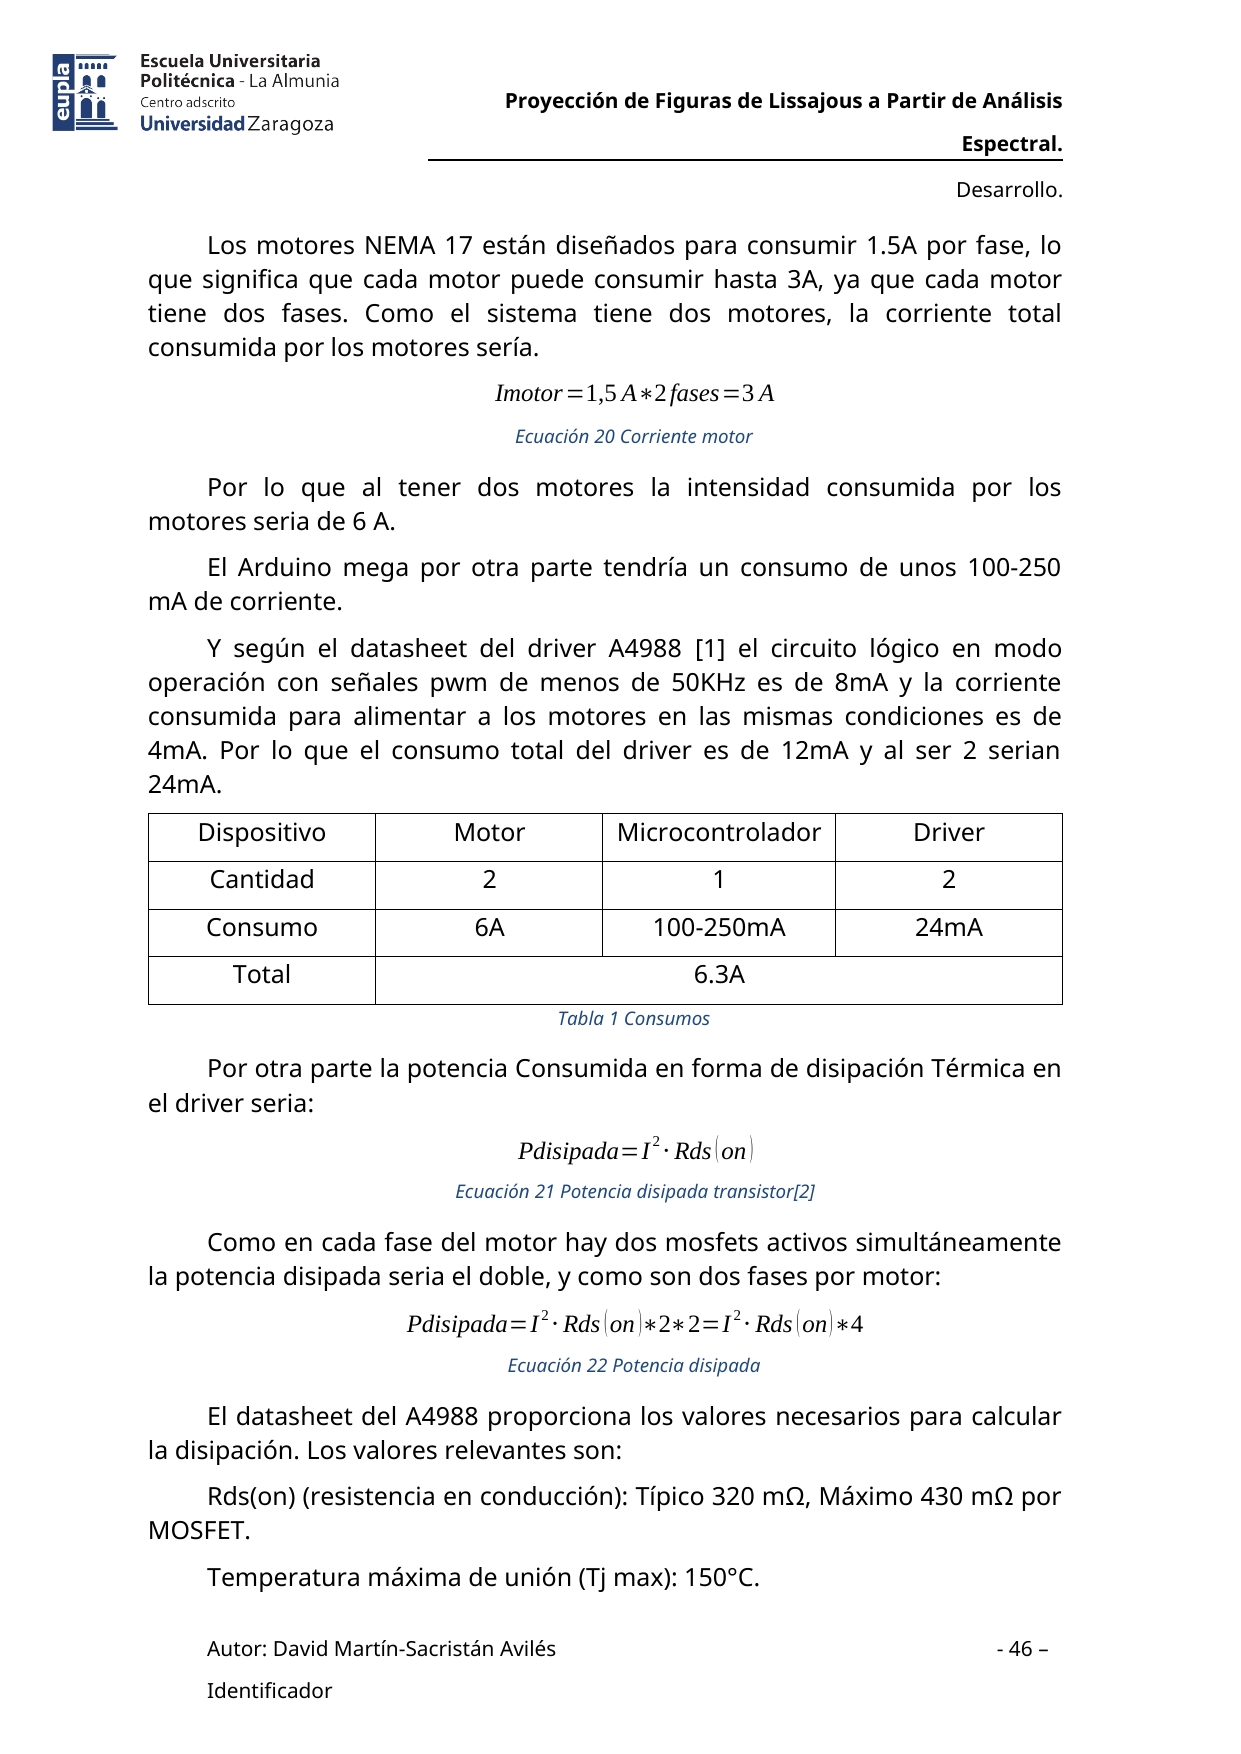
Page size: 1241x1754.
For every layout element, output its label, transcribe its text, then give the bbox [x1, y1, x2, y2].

table_header Microcontrolador [603, 814, 835, 861]
table_cell Total [149, 957, 375, 1004]
text Los motores NEMA 17 están diseñados para consumir 1.5A por fase, lo que significa que cada motor puede consumir hasta 3A, ya que cada motor tiene dos fases. Como el sistema tiene dos motores, la corriente total consumida por los motores sería. [148, 228, 1063, 364]
table_cell 24mA [836, 910, 1062, 956]
text Por otra parte la potencia Consumida en forma de disipación Térmica en el driver seria: [148, 1051, 1063, 1119]
table_cell 2 [836, 862, 1062, 908]
table_cell Cantidad [149, 862, 375, 908]
text Rds(on) (resistencia en conducción): Típico 320 mΩ, Máximo 430 mΩ por MOSFET. [148, 1479, 1063, 1547]
table_header Driver [836, 814, 1062, 861]
text Por lo que al tener dos motores la intensidad consumida por los motores seria de 6 A. [148, 469, 1063, 537]
table_header Dispositivo [149, 814, 375, 861]
picture [52, 54, 340, 135]
text Ecuación 20 Corriente motor [148, 423, 1063, 448]
text Ecuación 22 Potencia disipada [148, 1352, 1063, 1377]
text El Arduino mega por otra parte tendría un consumo de unos 100-250 mA de corriente. [148, 550, 1063, 618]
text Como en cada fase del motor hay dos mosfets activos simultáneamente la potencia disipada seria el doble, y como son dos fases por motor: [148, 1225, 1063, 1293]
text Y según el datasheet del driver A4988 [1] el circuito lógico en modo operación con señales pwm de menos de 50KHz es de 8mA y la corriente consumida para alimentar a los motores en las mismas condiciones es de 4mA. Por lo que el consumo total del driver es de 12mA y al ser 2 serian 24mA. [148, 631, 1063, 801]
table_cell 100-250mA [603, 910, 835, 956]
table_cell 6.3A [376, 957, 1062, 1004]
table_cell 6A [376, 910, 602, 956]
table_cell Consumo [149, 910, 375, 956]
table_header Motor [376, 814, 602, 861]
text El datasheet del A4988 proporciona los valores necesarios para calcular la disipación. Los valores relevantes son: [148, 1398, 1063, 1466]
text Temperatura máxima de unión (Tj max): 150°C. [148, 1559, 1063, 1593]
text Tabla 1 Consumos [148, 1005, 1063, 1030]
table_cell 2 [376, 862, 602, 908]
text Ecuación 21 Potencia disipada transistor[2] [148, 1178, 1063, 1204]
table_cell 1 [603, 862, 835, 908]
